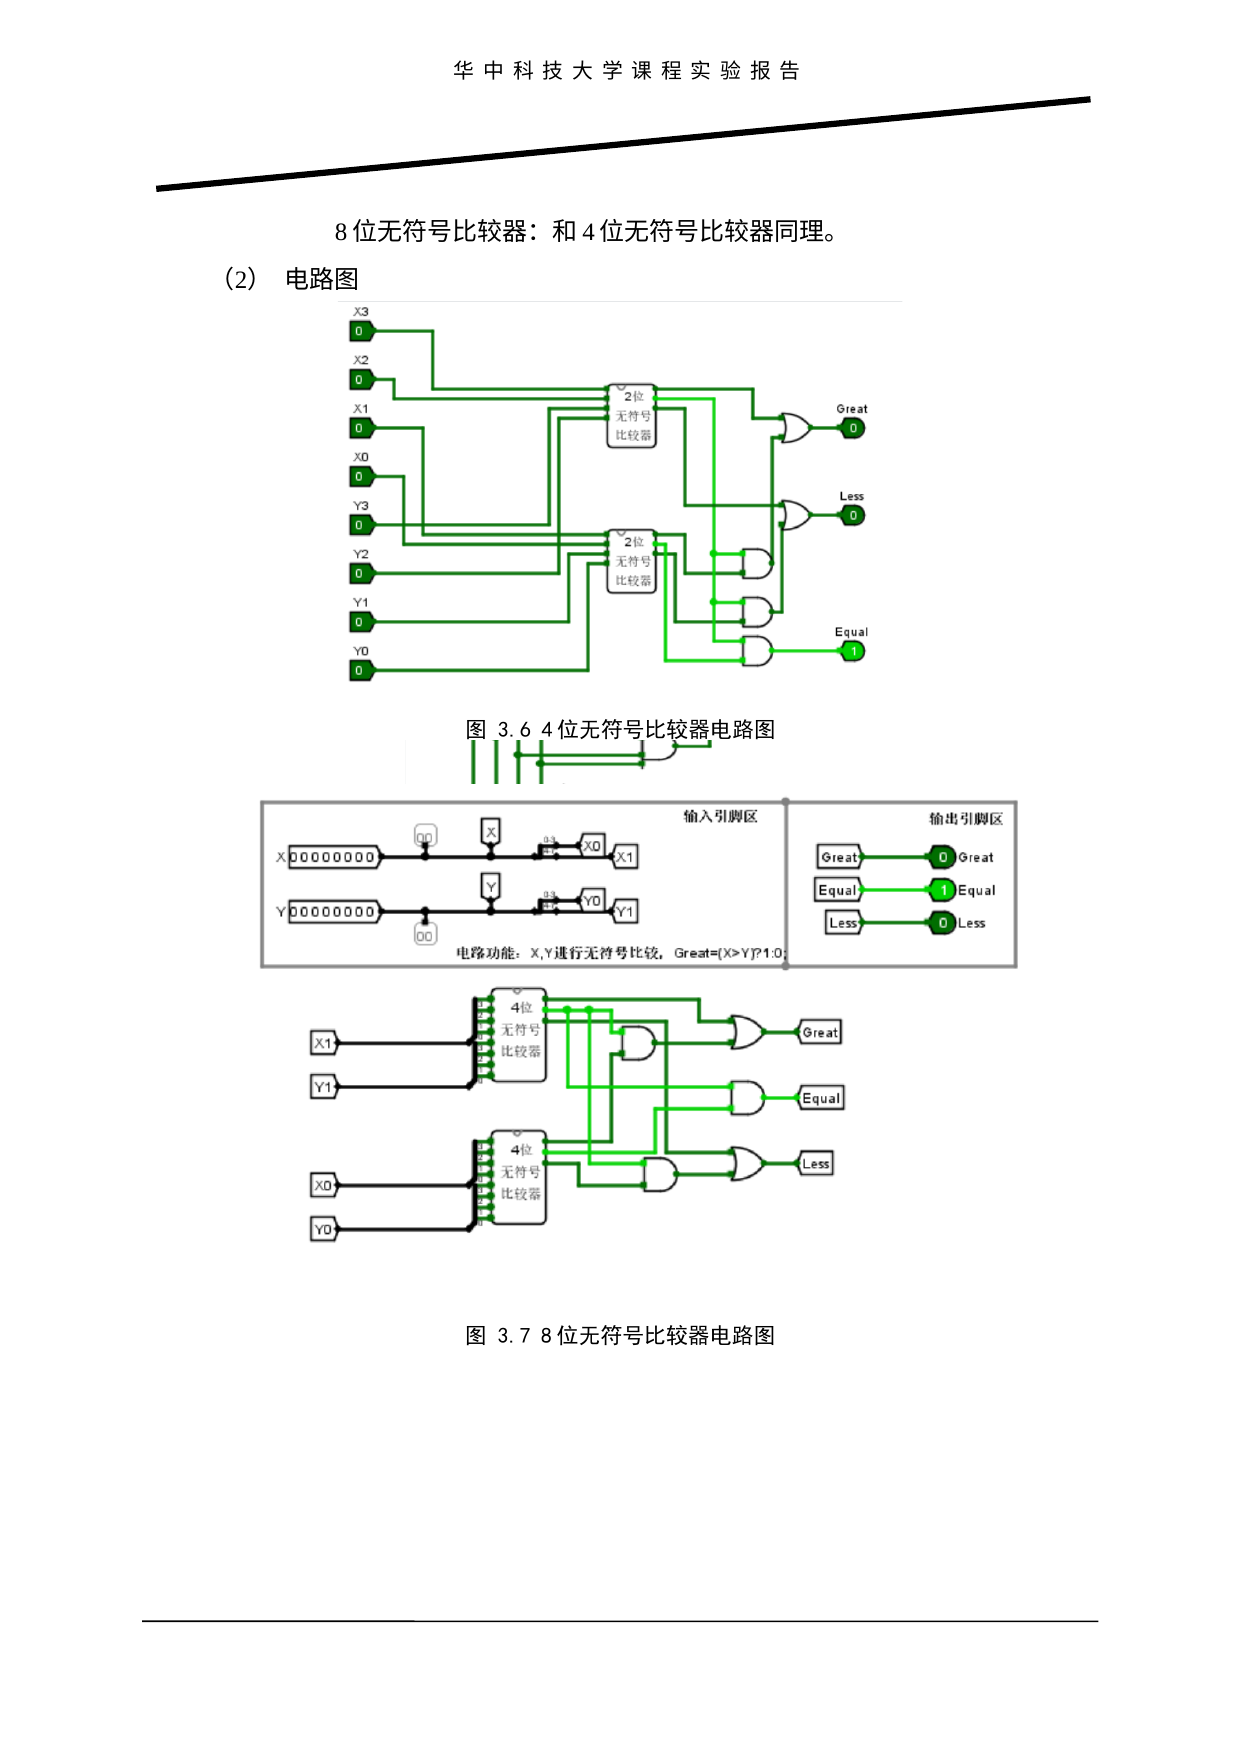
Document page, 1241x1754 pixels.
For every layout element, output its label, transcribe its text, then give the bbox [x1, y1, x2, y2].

picture [337, 301, 903, 705]
picture [243, 740, 1046, 1256]
text 8位无符号比较器：和4位无符号比较器同理。 [284, 206, 1093, 254]
list 电路图 [209, 254, 1093, 301]
